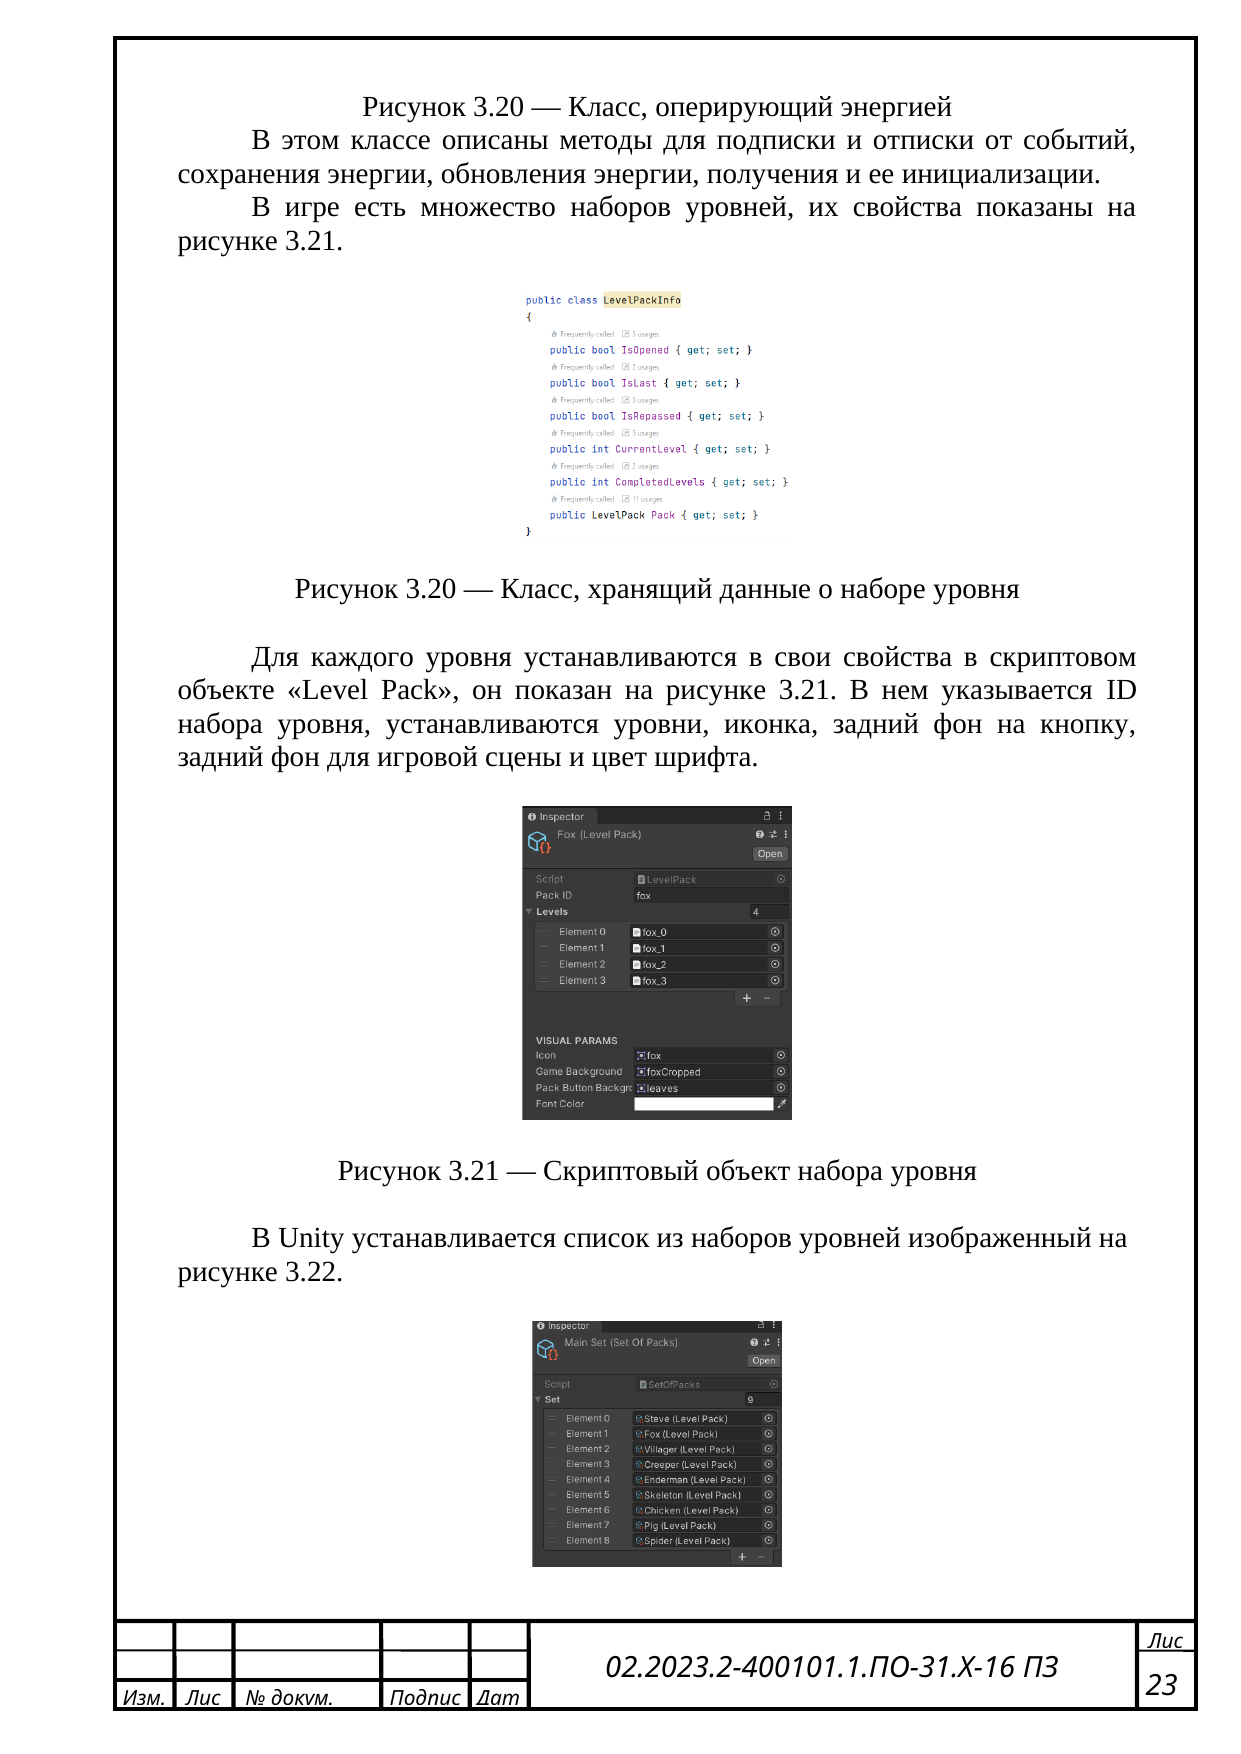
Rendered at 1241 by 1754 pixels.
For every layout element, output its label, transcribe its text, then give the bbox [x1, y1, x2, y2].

text В игре есть множество наборов уровней, их свойства показаны на рисунке 3.21. [177, 189, 1137, 256]
text Рисунок 3.20 — Класс, оперирующий энергией [177, 89, 1137, 122]
picture [522, 806, 792, 1120]
text В Unity устанавливается список из наборов уровней изображенный на рисунке 3.22. [177, 1220, 1137, 1287]
picture [525, 290, 790, 539]
text В этом классе описаны методы для подписки и отписки от событий, сохранения энергии, обновления энергии, получения и ее инициализации. [177, 122, 1137, 189]
picture [532, 1321, 782, 1567]
text Рисунок 3.20 — Класс, хранящий данные о наборе уровня [177, 572, 1137, 605]
text Для каждого уровня устанавливаются в свои свойства в скриптовом объекте «Level Pack», он показан на рисунке 3.21. В нем указывается ID набора уровня, устанавливаются уровни, иконка, задний фон на кнопку, задний фон для игровой сцены и цвет шрифта. [177, 639, 1137, 773]
text Рисунок 3.21 — Скриптовый объект набора уровня [177, 1153, 1137, 1187]
